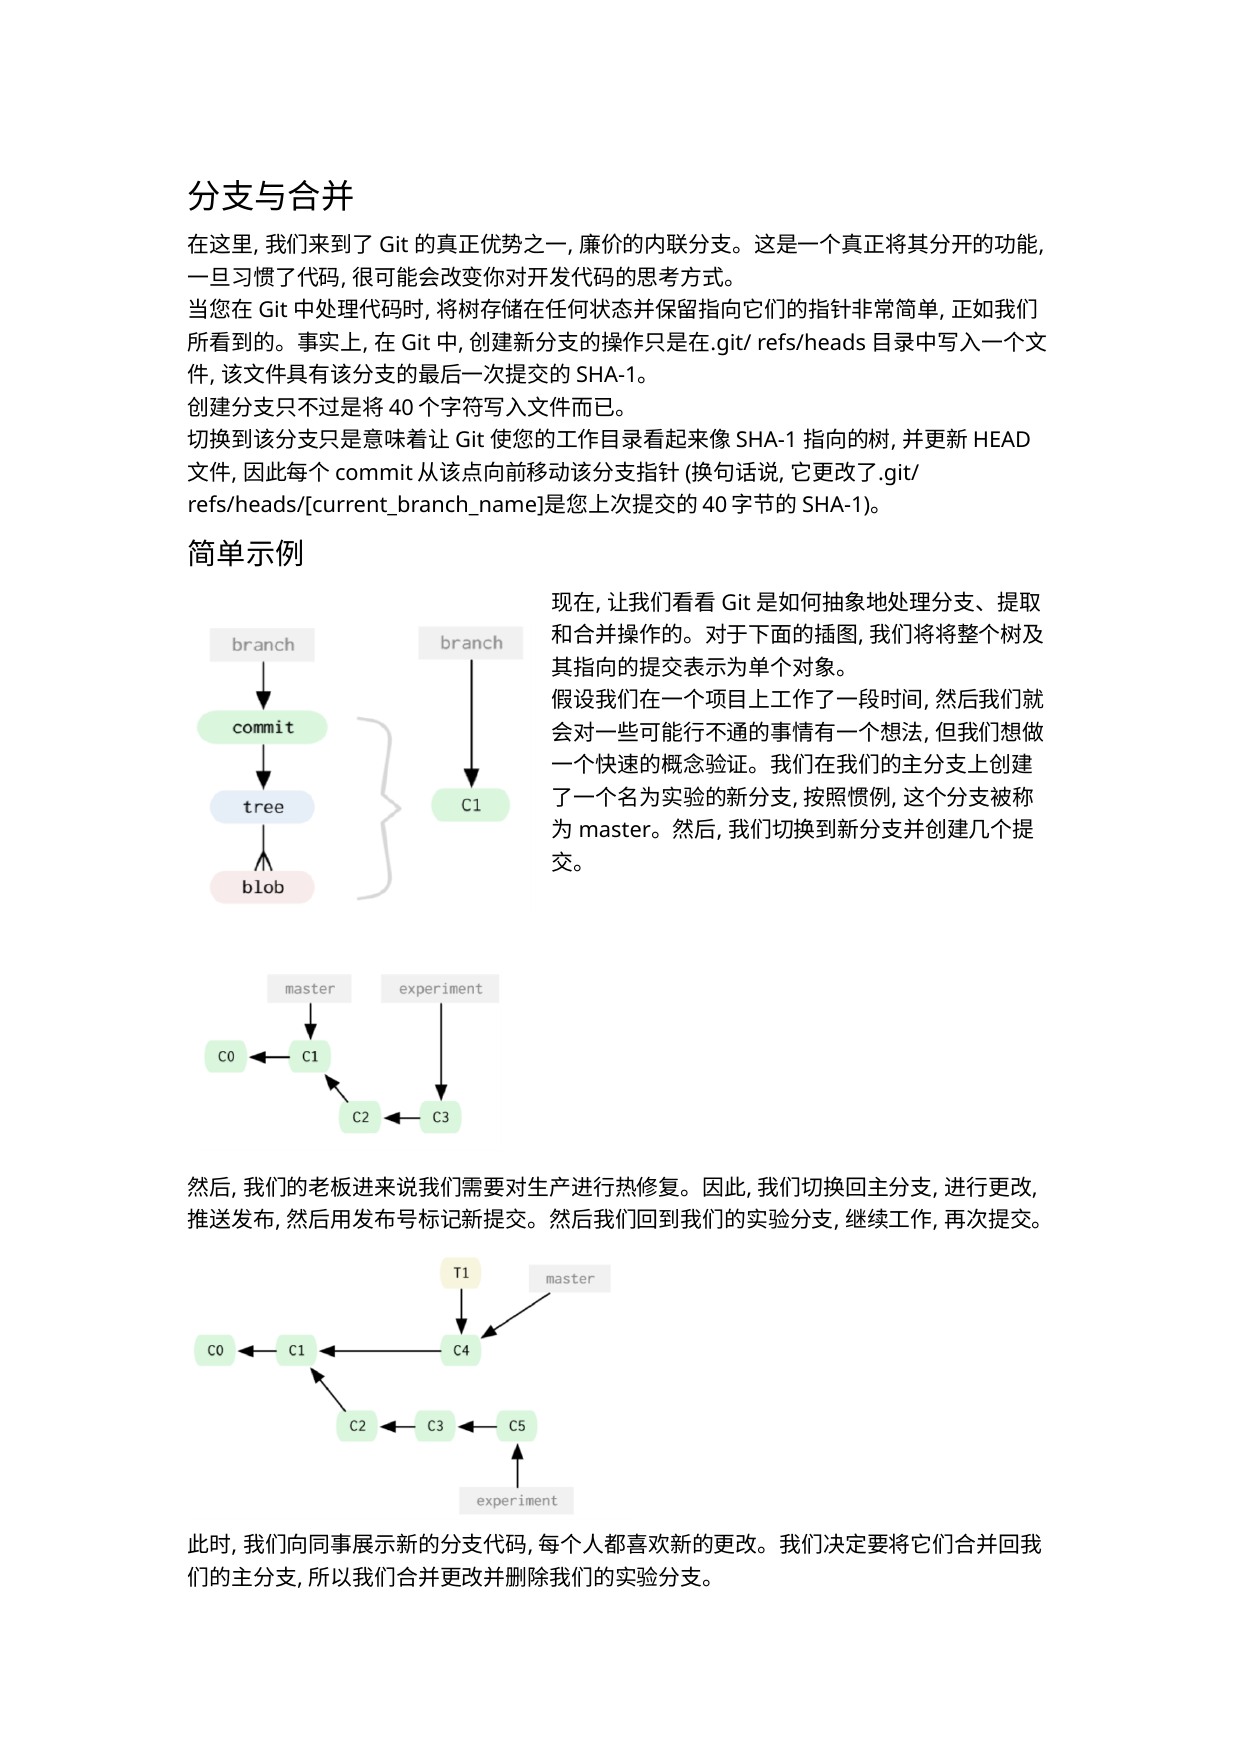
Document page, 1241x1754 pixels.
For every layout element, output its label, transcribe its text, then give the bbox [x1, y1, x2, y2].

text 分支与合并 [187, 162, 1053, 227]
text 简单示例 [187, 519, 1053, 584]
picture [187, 597, 533, 916]
text 创建分支只不过是将40个字符写入文件而已。 [187, 389, 1053, 422]
text 然后, 我们的老板进来说我们需要对生产进行热修复。因此, 我们切换回主分支, 进行更改, 推送发布, 然后用发布号标记新提交。然后我们回到我们的实验分支, 继续工作, 再次提交。 [187, 1169, 1053, 1234]
text 现在, 让我们看看 Git 是如何抽象地处理分支、提取和合并操作的。对于下面的插图, 我们将将整个树及其指向的提交表示为单个对象。 [187, 584, 1053, 682]
text 此时, 我们向同事展示新的分支代码, 每个人都喜欢新的更改。我们决定要将它们合并回我们的主分支, 所以我们合并更改并删除我们的实验分支。 [187, 1527, 1053, 1592]
text 假设我们在一个项目上工作了一段时间, 然后我们就会对一些可能行不通的事情有一个想法, 但我们想做一个快速的概念验证。我们在我们的主分支上创建了一个名为实验的新分支, 按照惯例, 这个分支被称为 master。然后, 我们切换到新分支并创建几个提交。 [533, 682, 1053, 877]
text 当您在 Git 中处理代码时, 将树存储在任何状态并保留指向它们的指针非常简单, 正如我们所看到的。事实上, 在 Git 中, 创建新分支的操作只是在.git/ refs/heads 目录中写入一个文件, 该文件具有该分支的最后一次提交的 SHA-1。 [187, 292, 1053, 389]
text 在这里, 我们来到了 Git 的真正优势之一, 廉价的内联分支。这是一个真正将其分开的功能, 一旦习惯了代码, 很可能会改变你对开发代码的思考方式。 [187, 227, 1053, 292]
picture [187, 1237, 655, 1524]
picture [187, 955, 525, 1157]
text 切换到该分支只是意味着让 Git 使您的工作目录看起来像 SHA-1 指向的树, 并更新 HEAD 文件, 因此每个commit从该点向前移动该分支指针 (换句话说, 它更改了.git/ refs/heads/[current_branch_name]是您上次提交的40字节的 SHA-1)。 [187, 422, 1053, 519]
